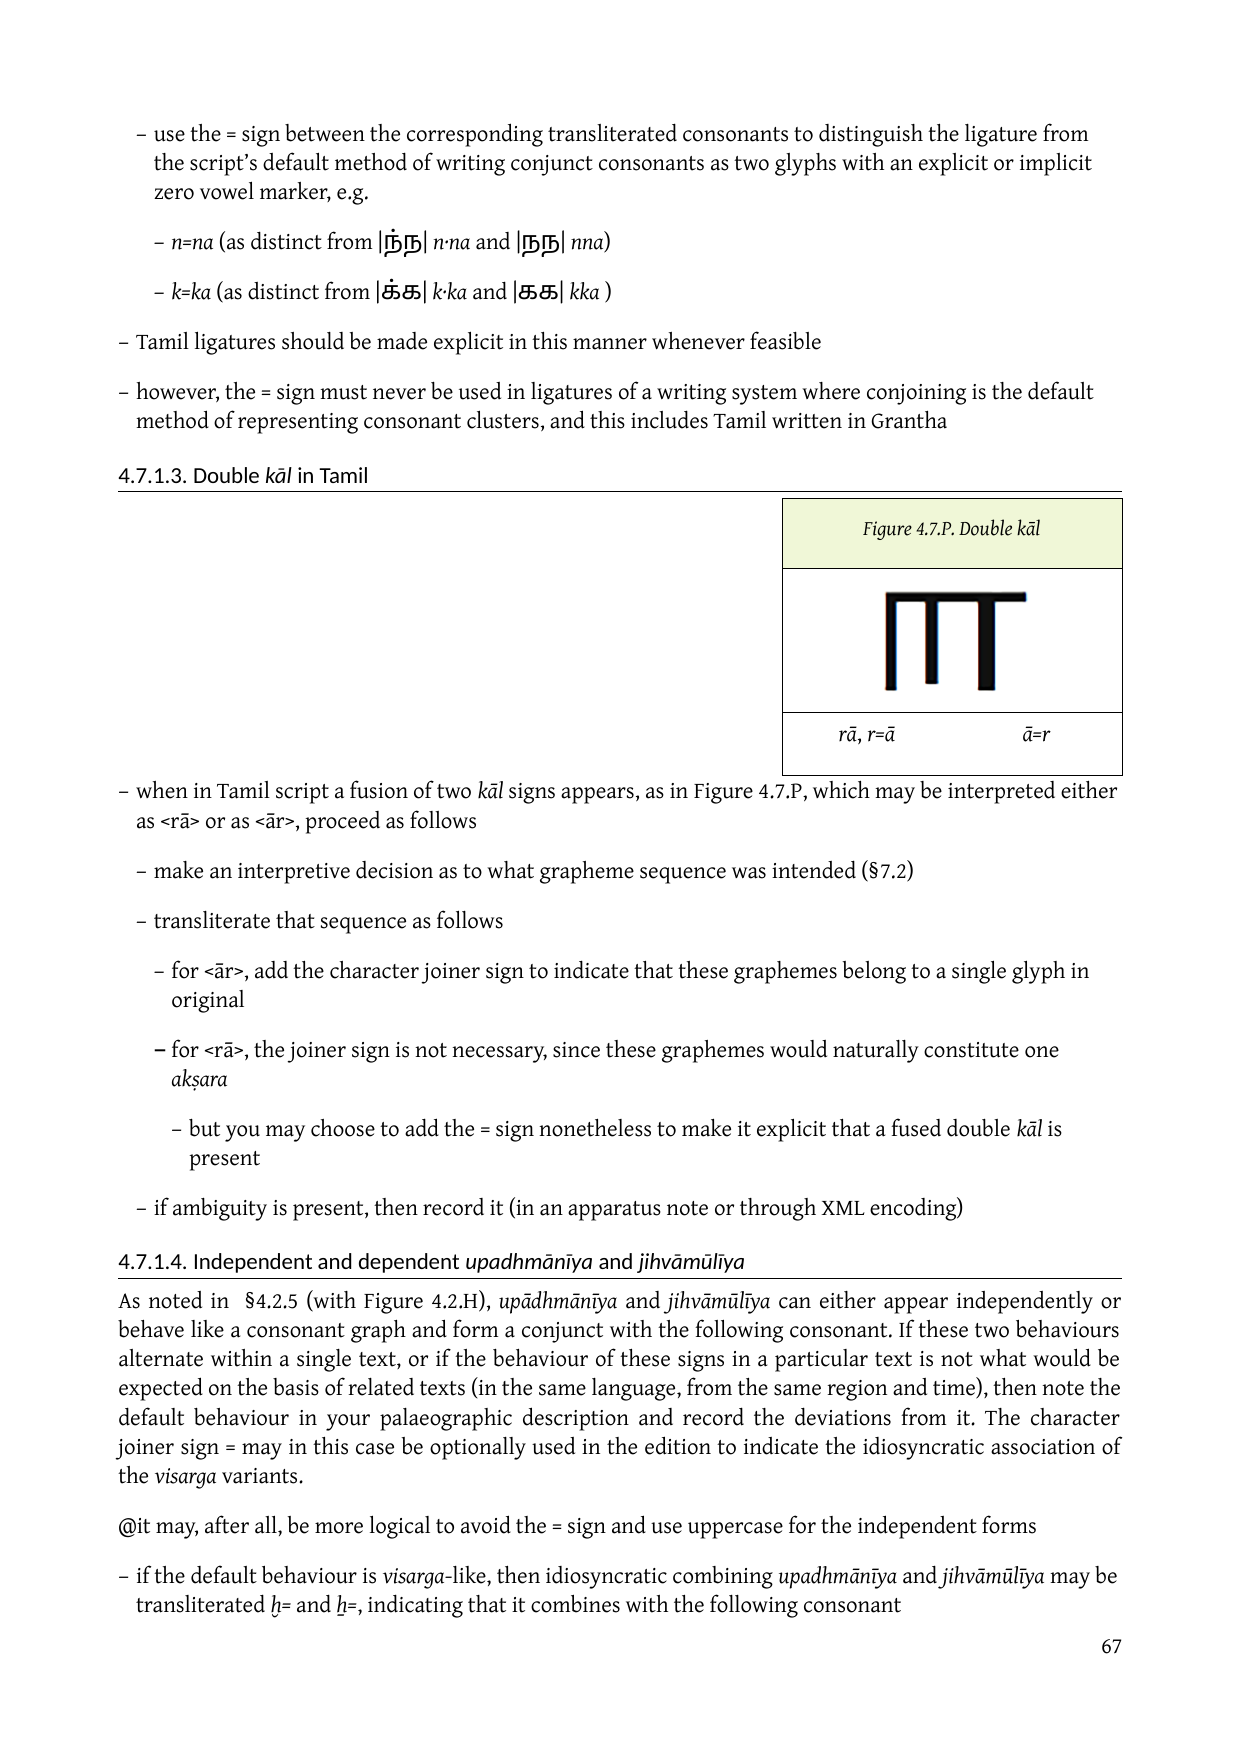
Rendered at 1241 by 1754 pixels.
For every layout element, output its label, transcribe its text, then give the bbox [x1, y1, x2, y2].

subtitle Double kāl in Tamil [118, 460, 1122, 491]
list if the default behaviour is visarga-like, then idiosyncratic combining upadhmānīya and jihvāmūlīya may be transliterated ḫ= and ẖ=, indicating that it combines with the following consonant [118, 1560, 1122, 1618]
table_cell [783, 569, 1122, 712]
list transliterate that sequence as follows [136, 905, 1122, 934]
list Tamil ligatures should be made explicit in this manner whenever feasible [118, 326, 1122, 356]
list k=ka (as distinct from |க்க| k·ka and |கக| kka ) [153, 276, 1122, 306]
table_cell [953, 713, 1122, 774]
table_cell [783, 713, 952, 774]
list make an interpretive decision as to what grapheme sequence was intended (§7.1) [136, 855, 1122, 884]
list if ambiguity is present, then record it (in an apparatus note or through XML encoding) [136, 1192, 1122, 1221]
subtitle Independent and dependent upadhmānīya and jihvāmūlīya [118, 1246, 1122, 1278]
list n=na (as distinct from |ந்ந| n·na and |நந| nna) [153, 226, 1122, 256]
list however, the = sign must never be used in ligatures of a writing system where conjoining is the default method of representing consonant clusters, and this includes Tamil written in Grantha [118, 376, 1122, 435]
list but you may choose to add the = sign nonetheless to make it explicit that a fused double kāl is present [171, 1113, 1122, 1171]
list for <rā>, the joiner sign is not necessary, since these graphemes would naturally constitute one akṣara [153, 1034, 1122, 1092]
text As noted in §4.2.5 (with Figure 4.2.C), upādhmānīya and jihvāmūlīya can either appear independently or behave like a consonant graph and form a conjunct with the following consonant. If these two behaviours alternate within a single text, or if the behaviour of these signs in a particular text is not what would be expected on the basis of related texts (in the same language, from the same region and time), then note the default behaviour in your palaeographic description and record the deviations from it. The character joiner sign = may in this case be optionally used in the edition to indicate the idiosyncratic association of the visarga variants. [118, 1285, 1122, 1489]
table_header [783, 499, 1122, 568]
text @it may, after all, be more logical to avoid the = sign and use uppercase for the independent forms [118, 1510, 1122, 1539]
list for <ār>, add the character joiner sign to indicate that these graphemes belong to a single glyph in original [153, 955, 1122, 1013]
list use the = sign between the corresponding transliterated consonants to distinguish the ligature from the script’s default method of writing conjunct consonants as two glyphs with an explicit or implicit zero vowel marker, e.g. [136, 118, 1122, 206]
picture [873, 581, 1032, 700]
list when in Tamil script a fusion of two kāl signs appears, as in Figure 4.7.A, which may be interpreted either as <rā> or as <ār>, proceed as follows [118, 776, 1122, 834]
